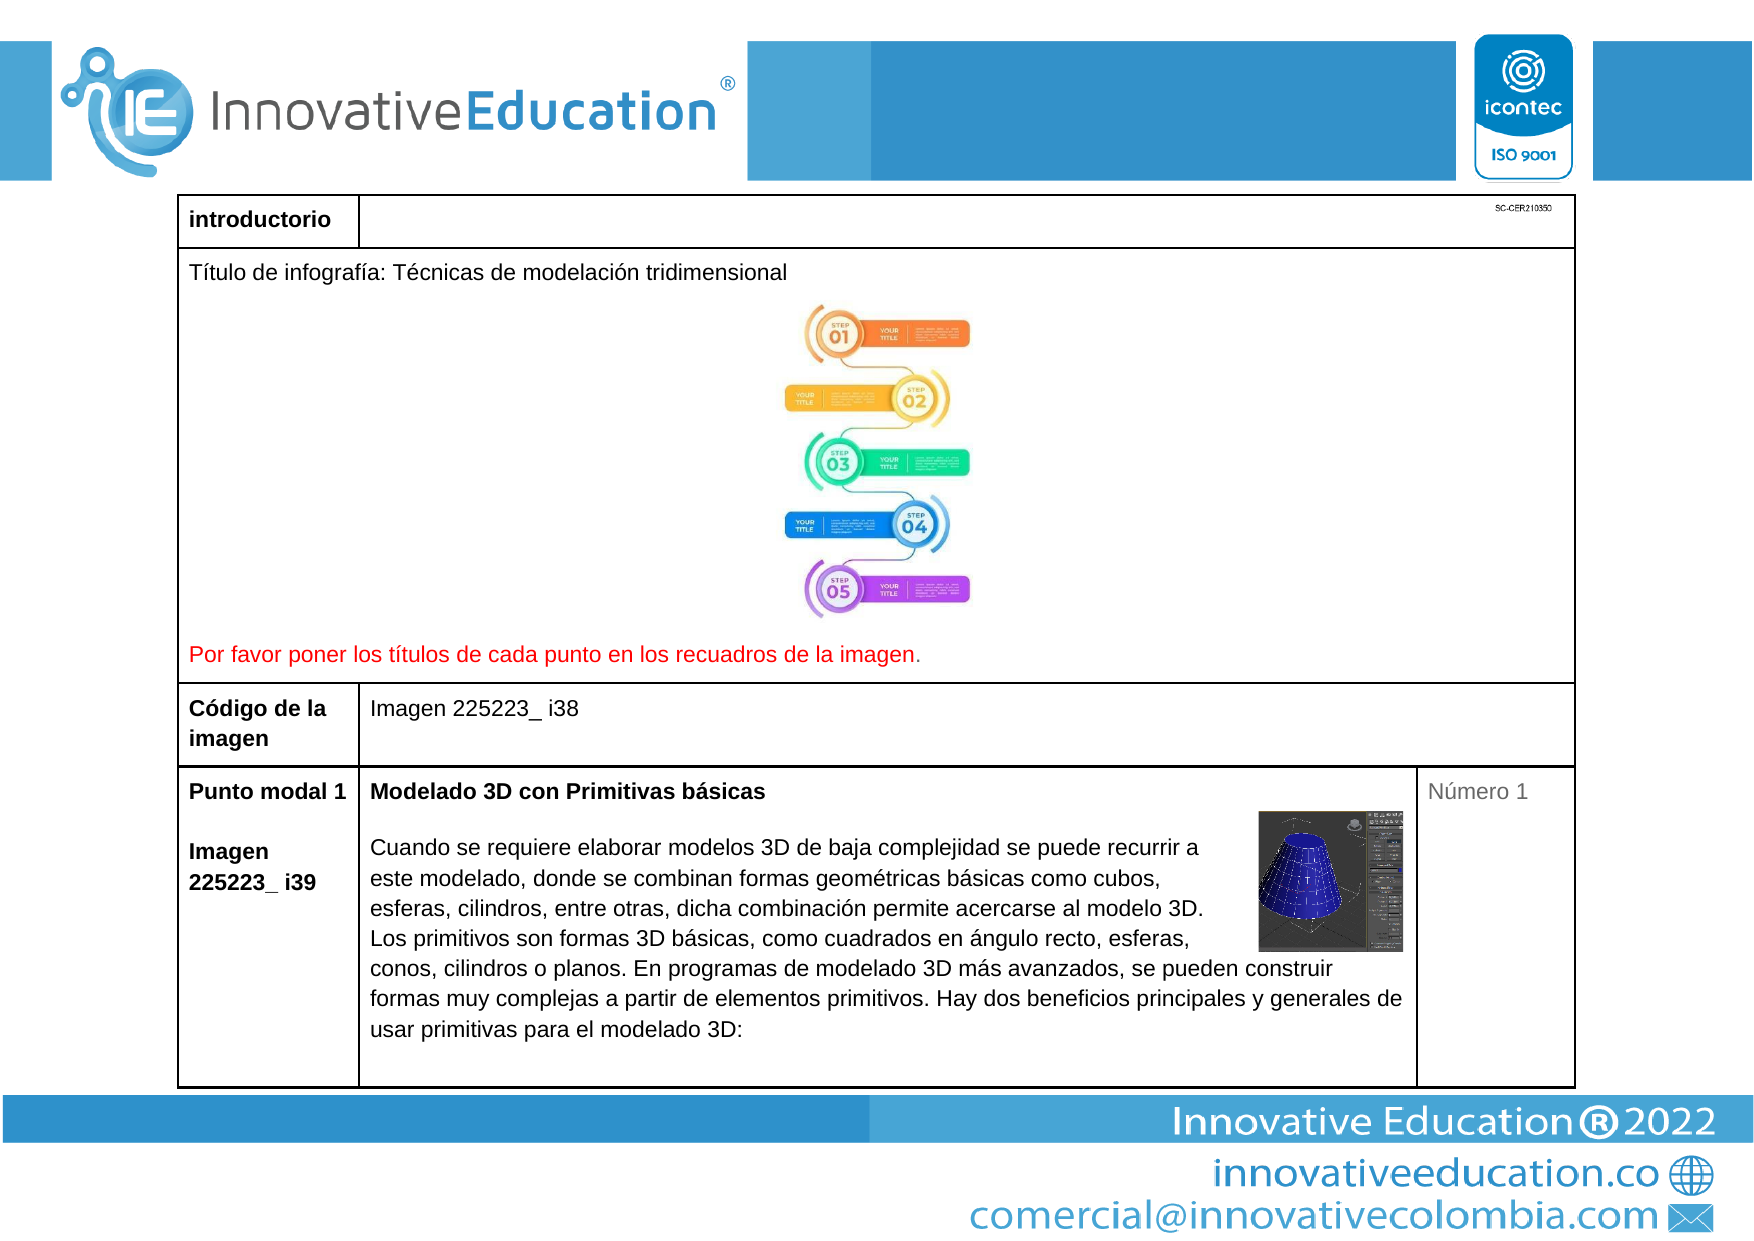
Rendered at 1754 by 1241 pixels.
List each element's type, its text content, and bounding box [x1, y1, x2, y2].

table_cell Imagen 225223_ i38 [360, 684, 1574, 765]
picture [1593, 28, 1752, 194]
table_cell Punto modal 1 Imagen 225223_ i39 [179, 768, 358, 1086]
table_cell Texto introductorio [179, 196, 358, 247]
picture [0, 28, 1456, 194]
table_cell Código de la imagen [179, 684, 358, 765]
table_cell Título de infografía: Técnicas de modelación tridimensional Por favor poner los títulos de cada punto en los recuadros de la imagen. [179, 249, 1574, 682]
picture [2, 1093, 1754, 1239]
picture [754, 289, 1000, 633]
table_cell Número 1 [1418, 768, 1574, 1086]
picture [1471, 32, 1576, 194]
picture [1258, 811, 1404, 952]
table_cell A continuación, se encuentran algunas de las técnicas de modelamiento más utilizadas: [360, 196, 1574, 247]
